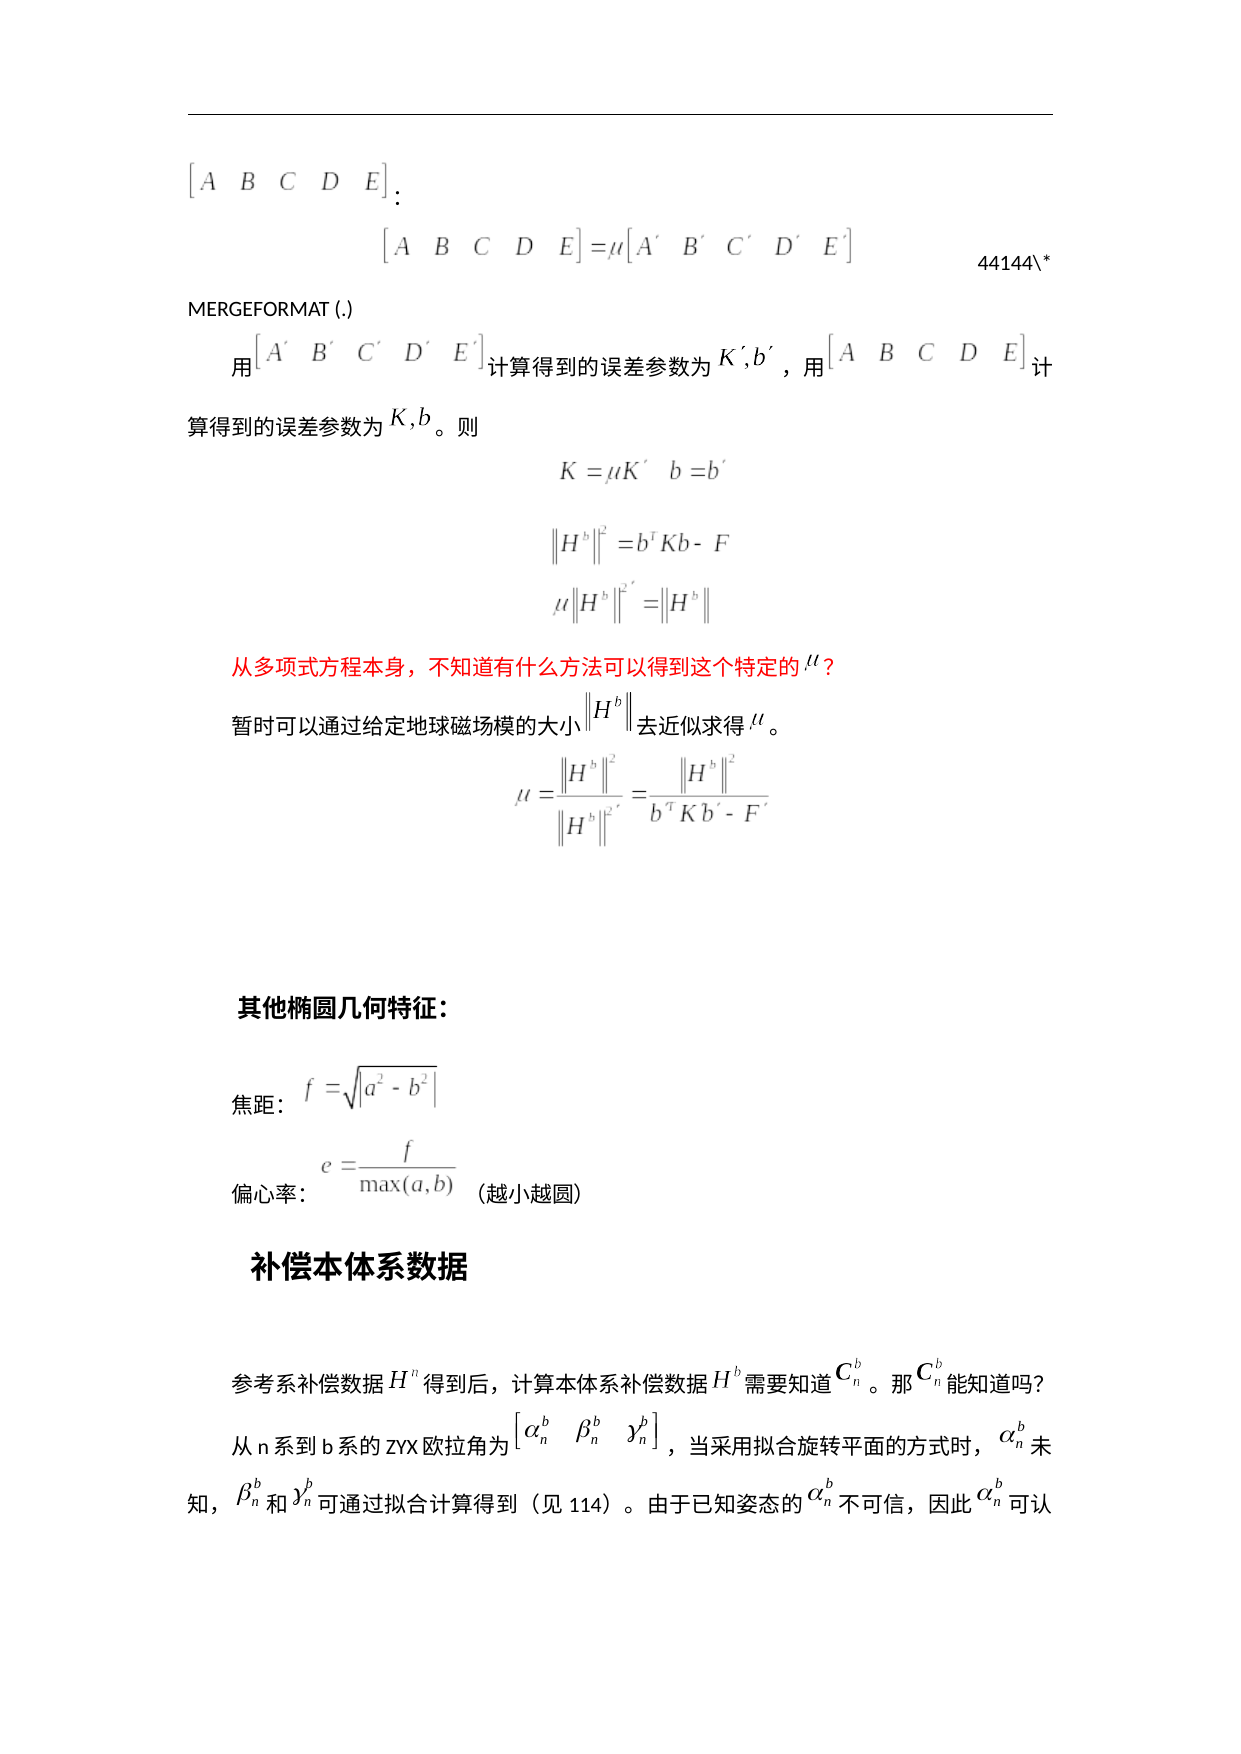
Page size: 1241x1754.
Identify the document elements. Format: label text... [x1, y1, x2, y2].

text 暂时可以通过给定地球磁场模的大小去近似求得。 [187, 682, 1053, 747]
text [187, 1408, 1053, 1538]
text 用计算得到的误差参数为 ，用计算得到的误差参数为。则 [187, 324, 1053, 454]
subtitle 补偿本体系数据态时e507的问题 [187, 1233, 1053, 1298]
text 偏心率： （越小越圆） [187, 1123, 1053, 1220]
subtitle 其他椭圆几何特征： [187, 974, 1053, 1039]
text 参考系补偿数据得到后，计算本体系补偿数据需要知道 。那能知道吗？ [187, 1343, 1053, 1408]
text 从多项式方程本身，不知道有什么方法可以得到这个特定的？ [187, 649, 1053, 682]
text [187, 162, 1053, 227]
text 焦距： [187, 1058, 1053, 1123]
